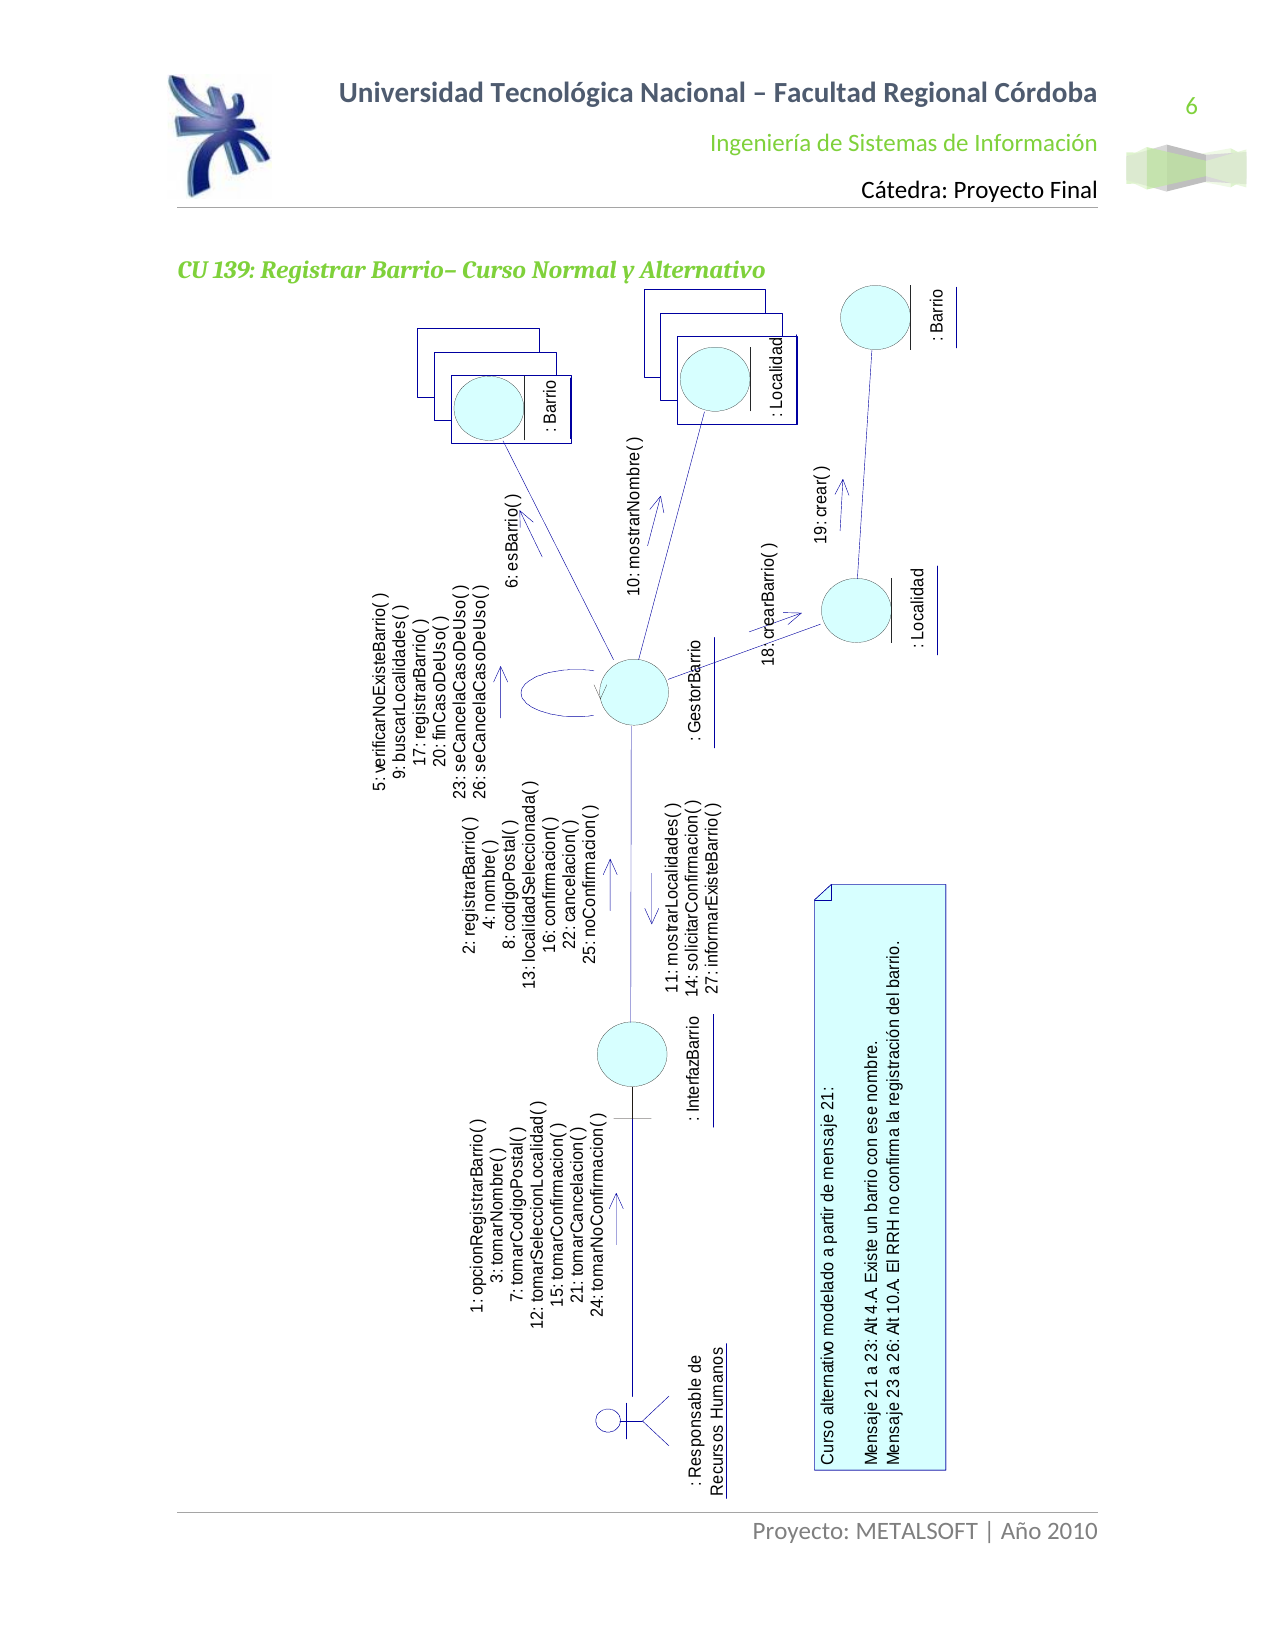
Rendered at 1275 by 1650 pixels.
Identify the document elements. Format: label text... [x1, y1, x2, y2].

text CU 139: Registrar Barrio– Curso Normal y Alternativo [177, 256, 1098, 284]
picture [167, 74, 272, 199]
